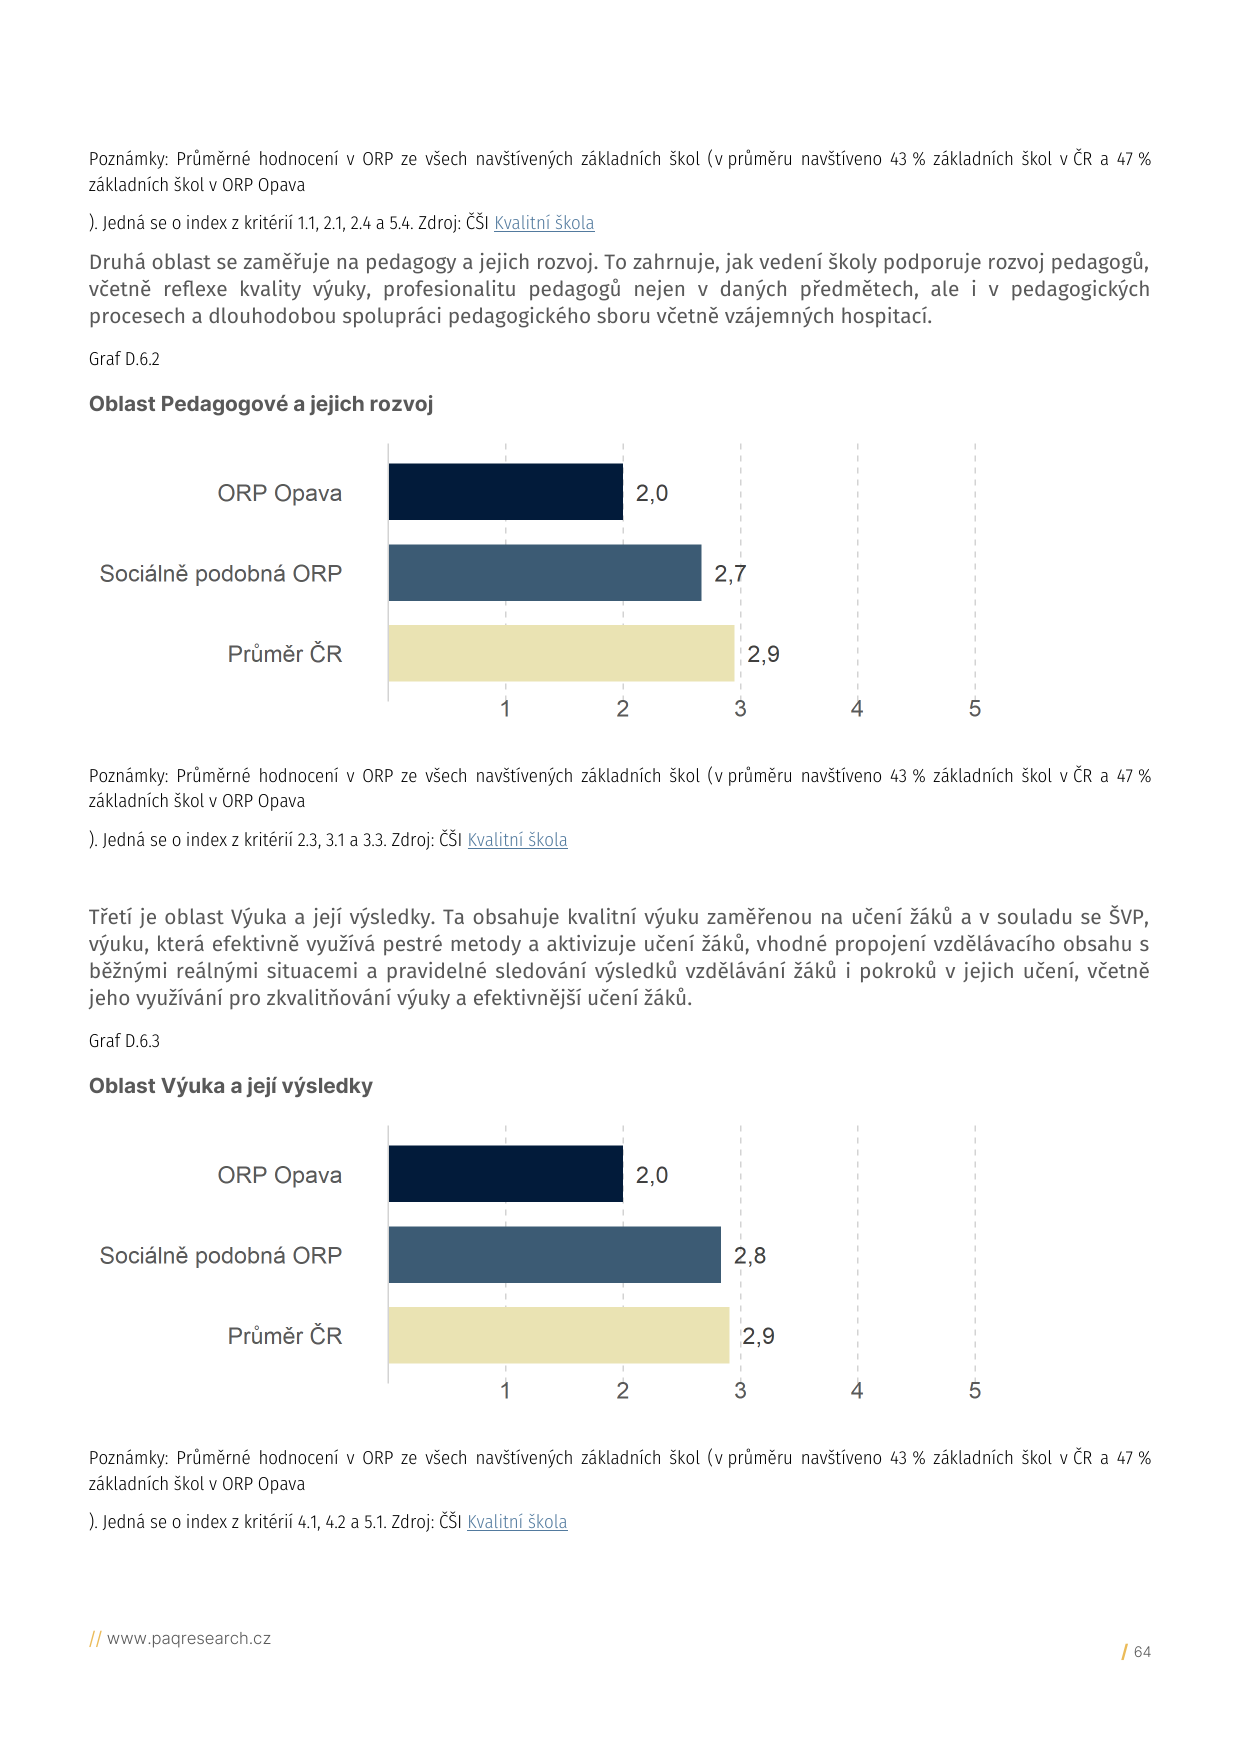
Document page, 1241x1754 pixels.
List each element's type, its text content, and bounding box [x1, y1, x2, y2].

text Poznámky: Průměrné hodnocení v ORP ze všech navštívených základních škol (v průměru navštíveno 43 % základních škol v ČR a 47 % základních škol v ORP Opava [89, 764, 1152, 813]
picture [88, 416, 1139, 748]
text Oblast Pedagogové a jejich rozvoj [89, 386, 1152, 416]
text Druhá oblast se zaměřuje na pedagogy a jejich rozvoj. To zahrnuje, jak vedení školy podporuje rozvoj pedagogů, včetně reflexe kvality výuky, profesionalitu pedagogů nejen v daných předmětech, ale i v pedagogických procesech a dlouhodobou spolupráci pedagogického sboru včetně vzájemných hospitací. [89, 250, 1152, 329]
text Oblast Výuka a její výsledky [89, 1068, 1152, 1098]
text Graf D.6.2 [89, 348, 1152, 370]
text Graf D.6.3 [89, 1030, 1152, 1052]
text ). Jedná se o index z kritérií 1.1, 2.1, 2.4 a 5.4. Zdroj: ČŠI Kvalitní škola [89, 212, 1152, 234]
text Poznámky: Průměrné hodnocení v ORP ze všech navštívených základních škol (v průměru navštíveno 43 % základních škol v ČR a 47 % základních škol v ORP Opava [89, 148, 1152, 196]
picture [88, 1098, 1139, 1430]
text ). Jedná se o index z kritérií 2.3, 3.1 a 3.3. Zdroj: ČŠI Kvalitní škola [89, 829, 1152, 851]
text Poznámky: Průměrné hodnocení v ORP ze všech navštívených základních škol (v průměru navštíveno 43 % základních škol v ČR a 47 % základních škol v ORP Opava [89, 1447, 1152, 1495]
text Třetí je oblast Výuka a její výsledky. Ta obsahuje kvalitní výuku zaměřenou na učení žáků a v souladu se ŠVP, výuku, která efektivně využívá pestré metody a aktivizuje učení žáků, vhodné propojení vzdělávacího obsahu s běžnými reálnými situacemi a pravidelné sledování výsledků vzdělávání žáků i pokroků v jejich učení, včetně jeho využívání pro zkvalitňování výuky a efektivnější učení žáků. [89, 905, 1152, 1011]
text ). Jedná se o index z kritérií 4.1, 4.2 a 5.1. Zdroj: ČŠI Kvalitní škola [89, 1511, 1152, 1533]
